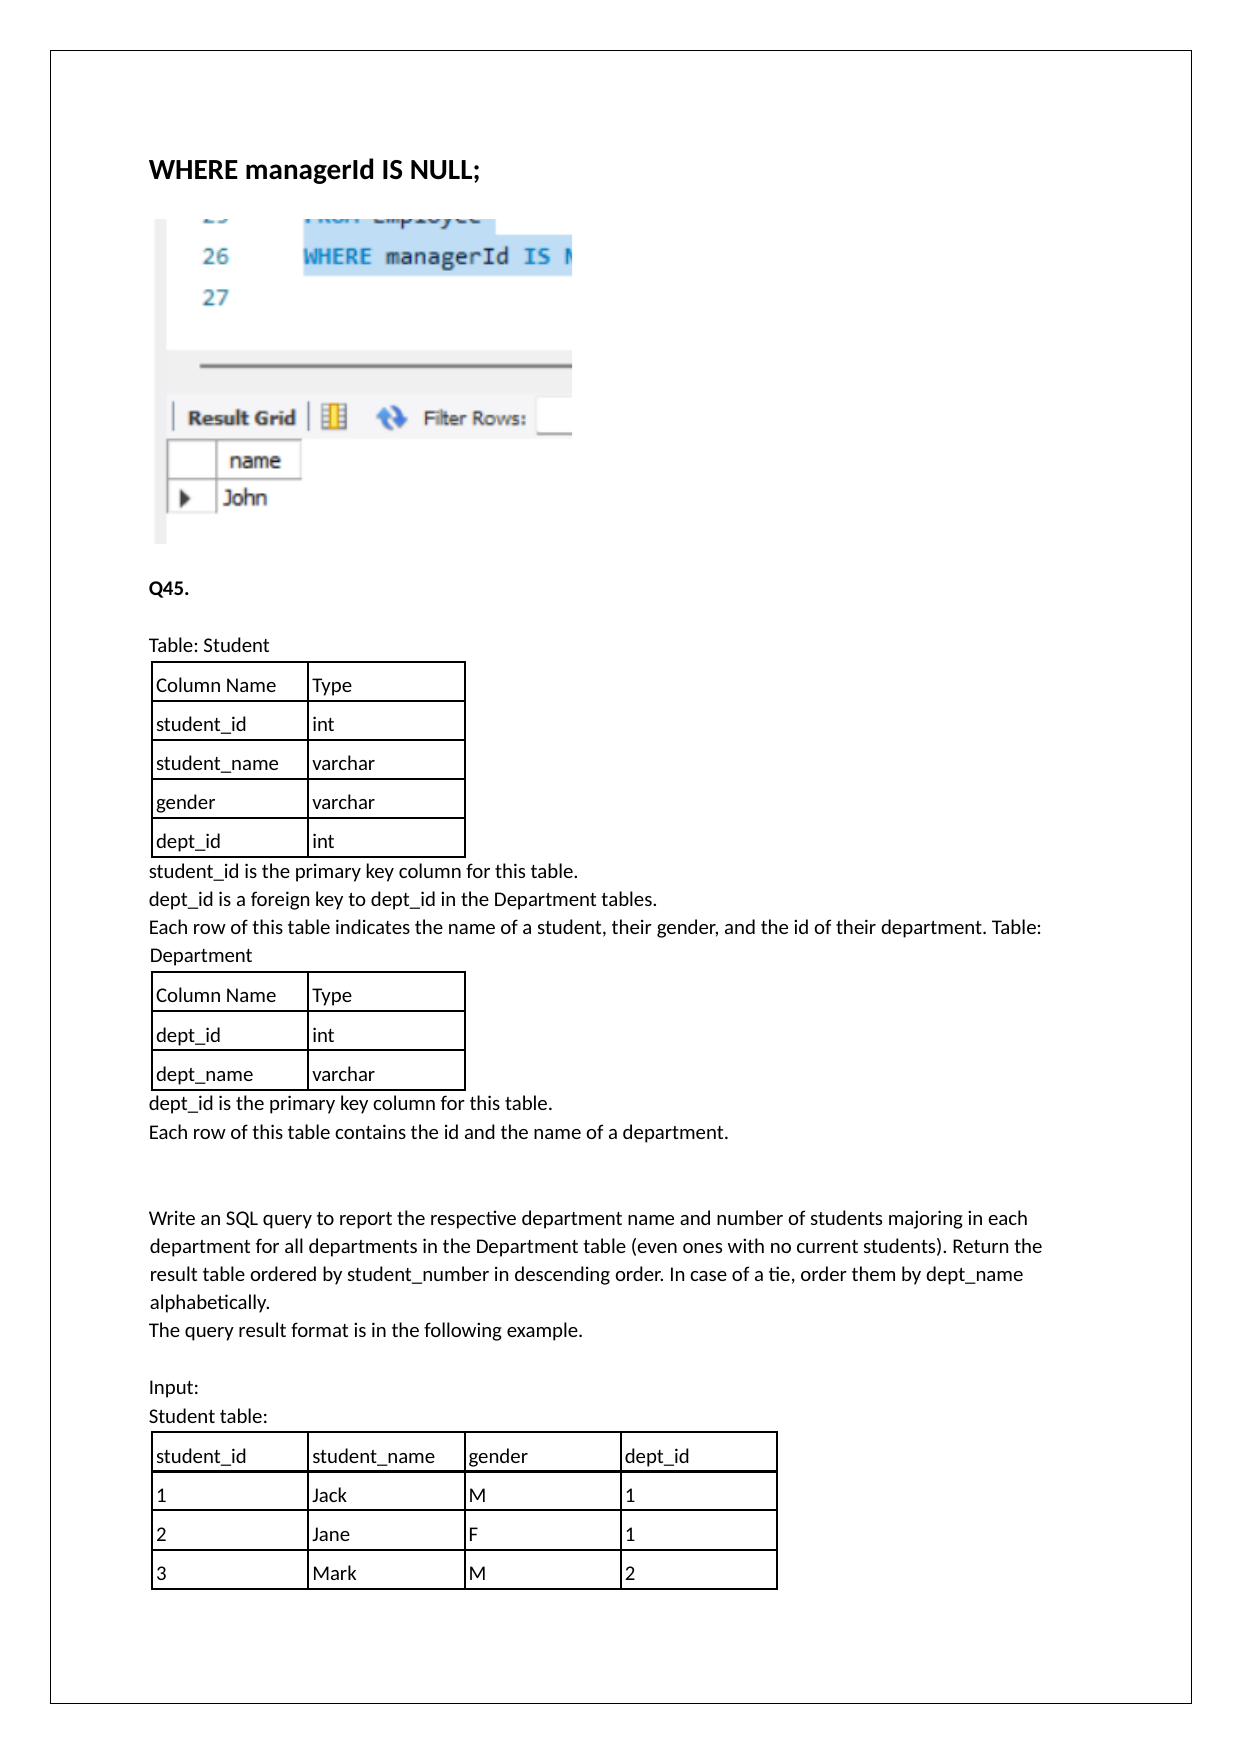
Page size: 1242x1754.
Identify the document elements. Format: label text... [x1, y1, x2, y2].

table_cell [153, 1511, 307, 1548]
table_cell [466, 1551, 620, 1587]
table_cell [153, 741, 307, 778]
text WHERE managerId IS NULL; [148, 151, 1090, 187]
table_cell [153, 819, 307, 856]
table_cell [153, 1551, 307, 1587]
text student_id is the primary key column for this table. [148, 858, 1086, 883]
text Table: Student [148, 633, 1086, 658]
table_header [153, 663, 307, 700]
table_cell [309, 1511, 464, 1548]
text The query result format is in the following example. [148, 1317, 1086, 1343]
text Each row of this table indicates the name of a student, their gender, and the id of their department. Table: Department [148, 914, 1086, 968]
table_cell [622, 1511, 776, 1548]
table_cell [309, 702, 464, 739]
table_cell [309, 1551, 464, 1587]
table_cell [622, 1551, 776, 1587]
text Q45. [148, 575, 1090, 601]
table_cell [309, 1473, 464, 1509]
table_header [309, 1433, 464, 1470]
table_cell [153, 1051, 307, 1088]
text Each row of this table contains the id and the name of a department. [148, 1119, 1086, 1144]
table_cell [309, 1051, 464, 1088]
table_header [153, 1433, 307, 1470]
text Student table: [148, 1403, 1086, 1428]
text dept_id is a foreign key to dept_id in the Department tables. [148, 886, 1086, 912]
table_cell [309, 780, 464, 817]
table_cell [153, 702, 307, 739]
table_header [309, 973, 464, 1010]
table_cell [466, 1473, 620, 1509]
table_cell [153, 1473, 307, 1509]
text Input: [148, 1374, 1086, 1400]
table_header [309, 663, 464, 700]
text dept_id is the primary key column for this table. [148, 1091, 1086, 1116]
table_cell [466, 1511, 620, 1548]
picture [148, 219, 573, 544]
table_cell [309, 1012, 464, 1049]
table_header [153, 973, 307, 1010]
text Write an SQL query to report the respective department name and number of students majoring in each department for all departments in the Department table (even ones with no current students). Return the result table ordered by student_number in descending order. In case of a tie, order them by dept_name alphabetically. [148, 1205, 1086, 1314]
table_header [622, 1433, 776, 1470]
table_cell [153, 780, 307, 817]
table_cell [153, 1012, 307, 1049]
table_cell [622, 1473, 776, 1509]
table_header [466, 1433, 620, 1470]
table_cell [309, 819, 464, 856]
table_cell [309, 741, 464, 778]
